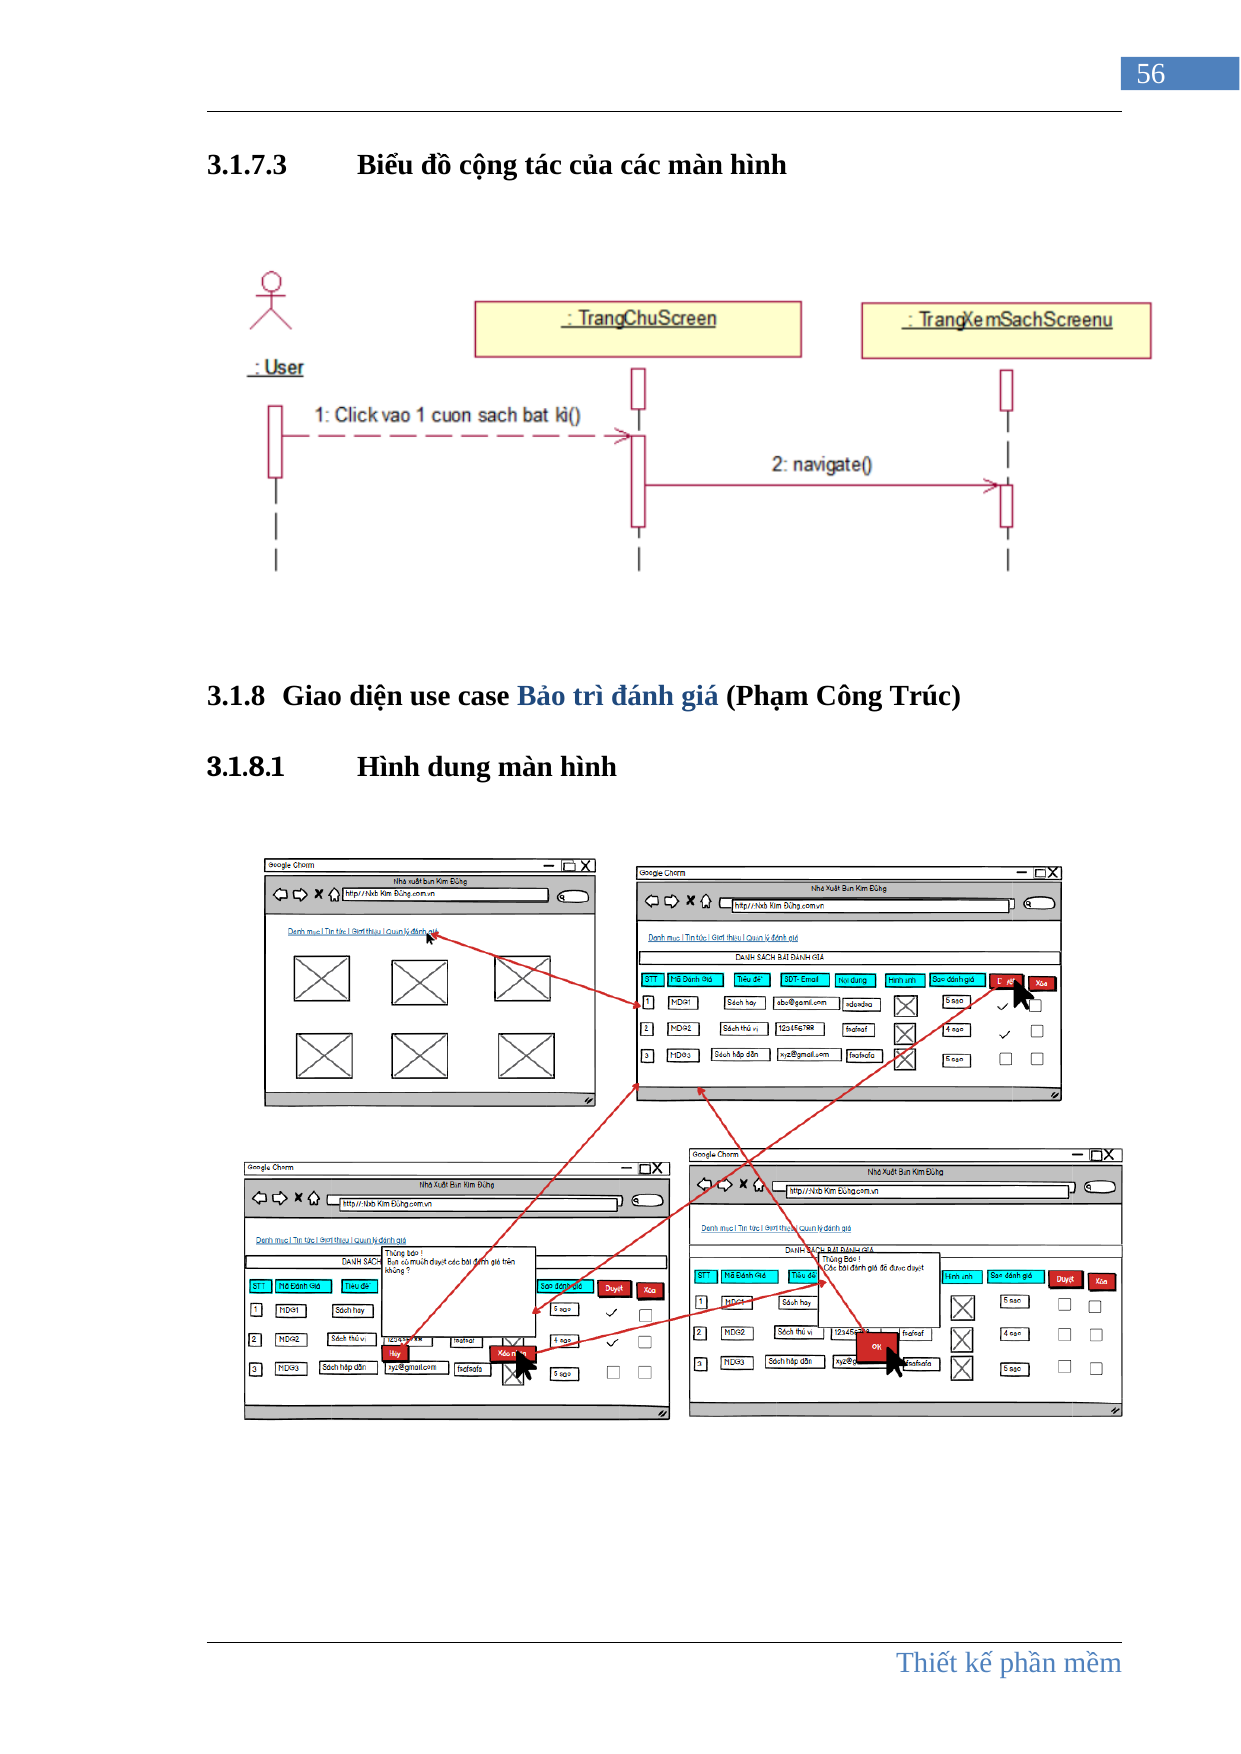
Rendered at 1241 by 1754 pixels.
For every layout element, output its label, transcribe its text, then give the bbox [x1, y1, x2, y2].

picture [206, 209, 1182, 598]
picture [206, 813, 1135, 1423]
subtitle Biểu đồ cộng tác của các màn hình [207, 147, 1122, 181]
subtitle Hình dung màn hình [207, 749, 1122, 784]
subtitle Giao diện use case Bảo trì đánh giá (Phạm Công Trúc) [207, 678, 1122, 712]
